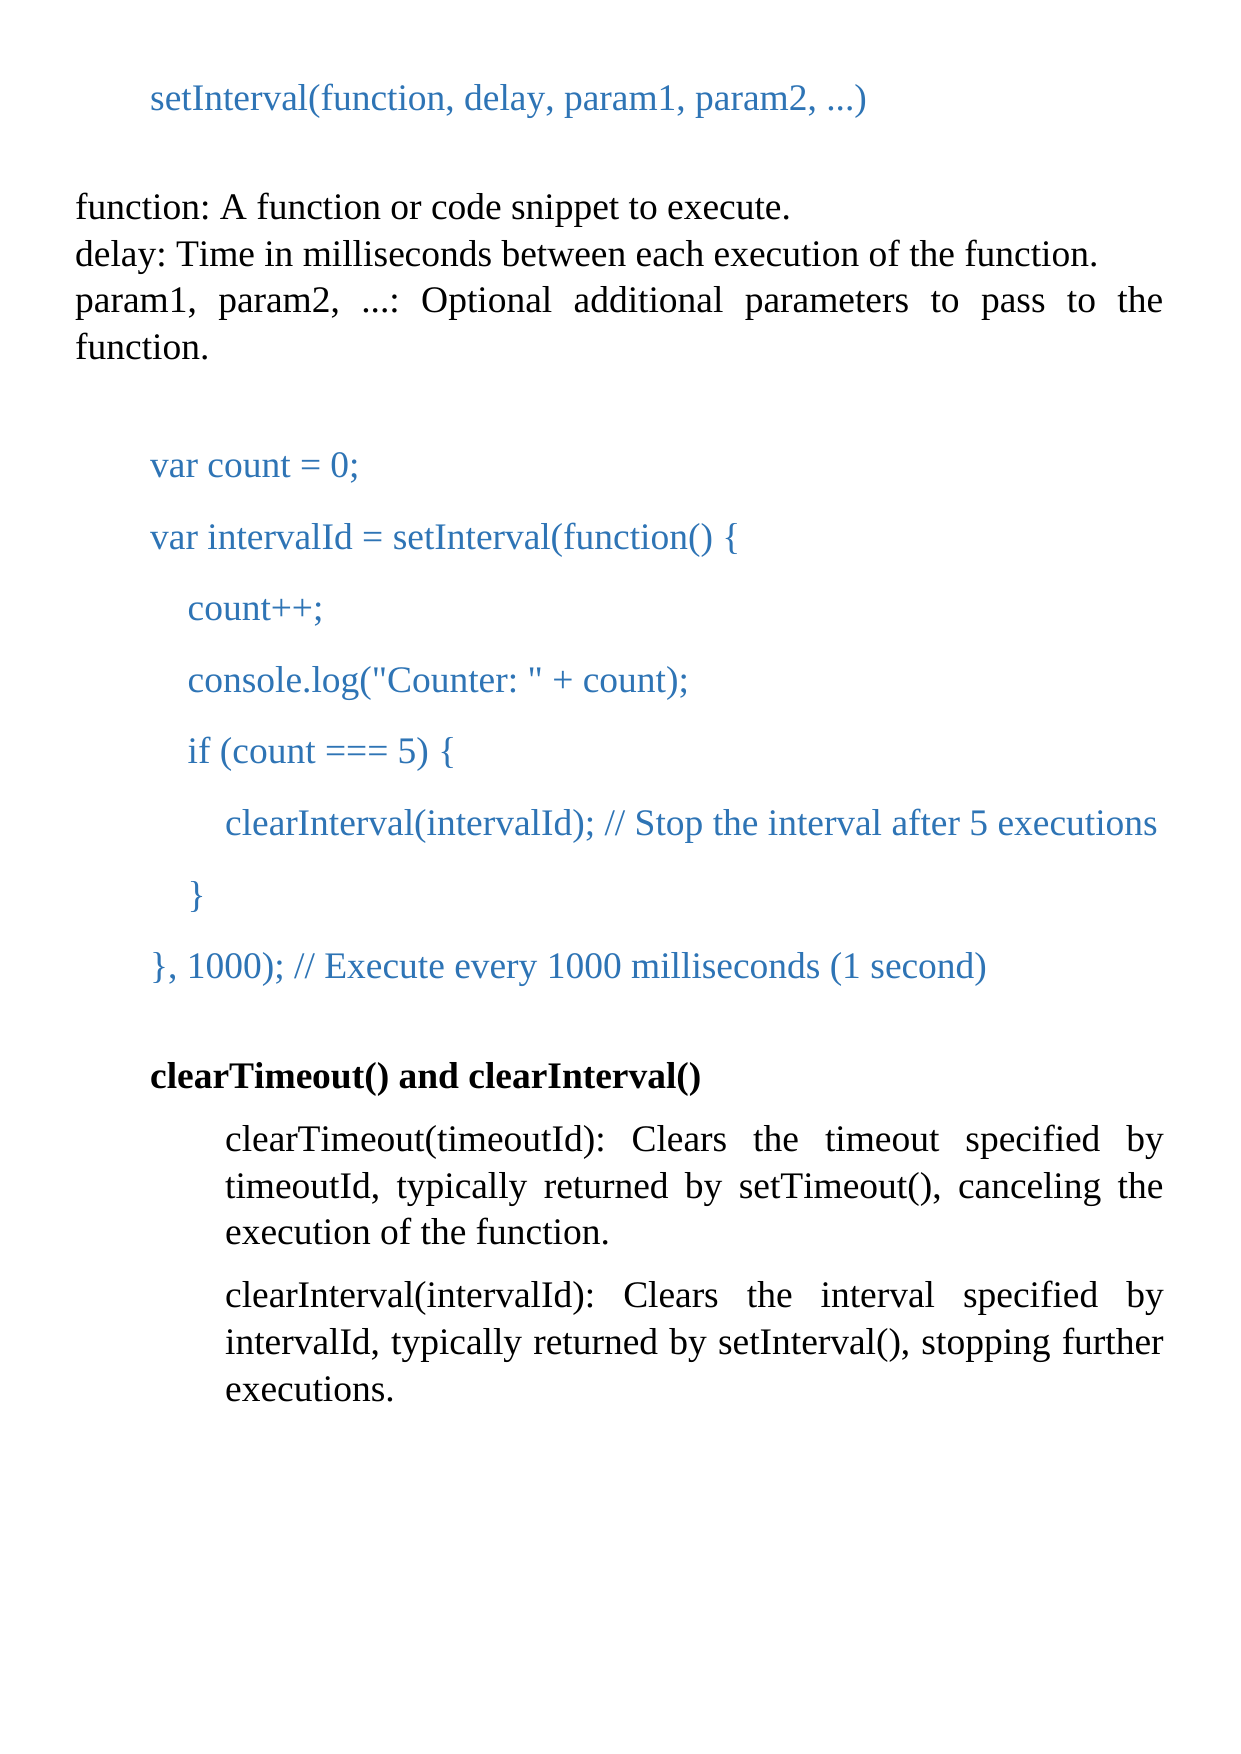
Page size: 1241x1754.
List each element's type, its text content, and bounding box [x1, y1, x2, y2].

list param1, param2, ...: Optional additional parameters to pass to the function. [75, 278, 1165, 368]
text var count = 0; [150, 443, 1165, 486]
list clearInterval(intervalId): Clears the interval specified by intervalId, typically returned by setInterval(), stopping further executions. [225, 1273, 1165, 1409]
text setInterval(function, delay, param1, param2, ...) [75, 75, 1165, 118]
text console.log("Counter: " + count); [150, 657, 1165, 700]
text if (count === 5) { [150, 729, 1165, 772]
text count++; [150, 586, 1165, 629]
text }, 1000); // Execute every 1000 milliseconds (1 second) [150, 943, 1165, 987]
list clearTimeout(timeoutId): Clears the timeout specified by timeoutId, typically returned by setTimeout(), canceling the execution of the function. [225, 1117, 1165, 1253]
text var intervalId = setInterval(function() { [150, 514, 1165, 557]
text clearTimeout() and clearInterval() [150, 1053, 1165, 1096]
text } [150, 872, 1165, 915]
text clearInterval(intervalId); // Stop the interval after 5 executions [150, 800, 1165, 843]
list delay: Time in milliseconds between each execution of the function. [75, 231, 1165, 274]
list function: A function or code snippet to execute. [75, 185, 1165, 228]
